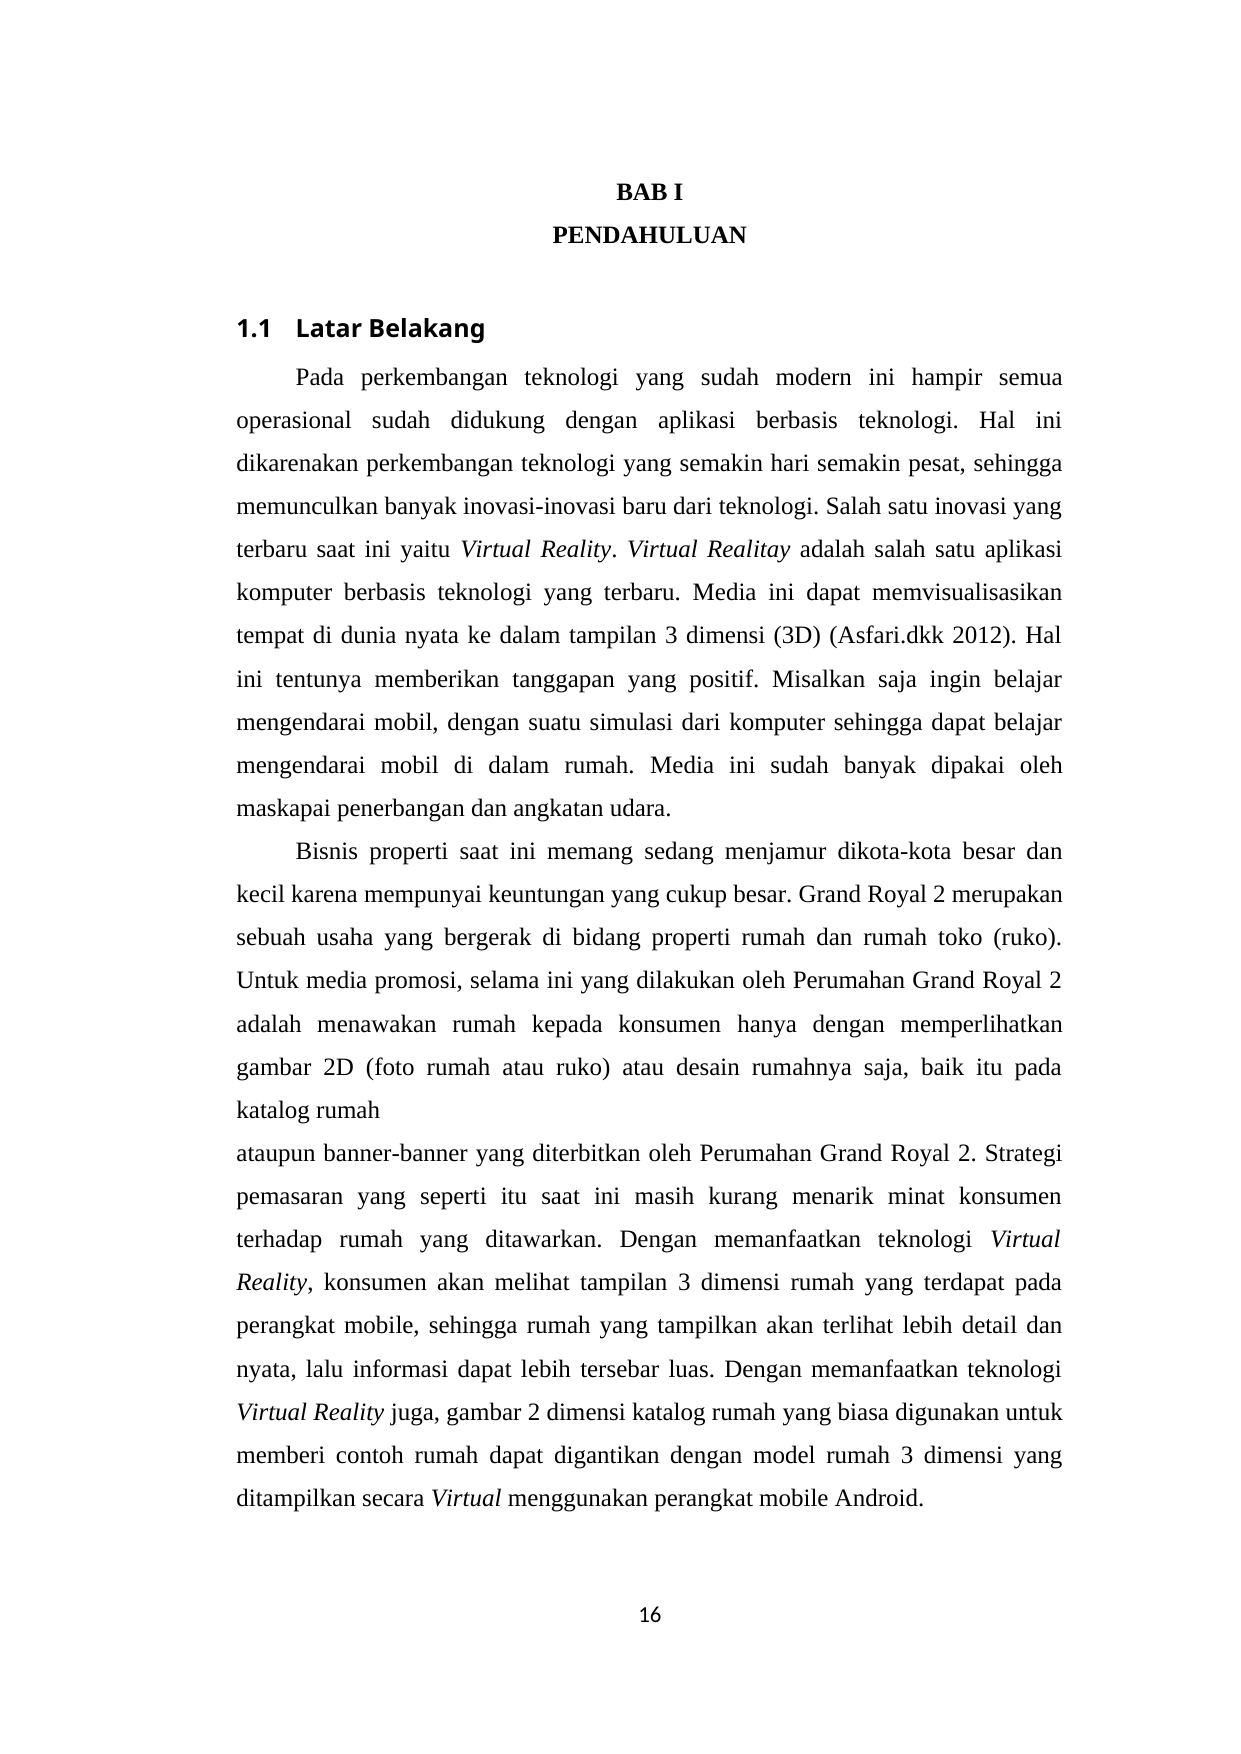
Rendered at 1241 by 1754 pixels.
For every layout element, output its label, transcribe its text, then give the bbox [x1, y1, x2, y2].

subtitle PENDAHULUAN [236, 220, 1063, 249]
subtitle Latar Belakang [236, 311, 1063, 345]
subtitle BAB I [236, 177, 1063, 206]
text Pada perkembangan teknologi yang sudah modern ini hampir semua operasional sudah didukung dengan aplikasi berbasis teknologi. Hal ini dikarenakan perkembangan teknologi yang semakin hari semakin pesat, sehingga memunculkan banyak inovasi-inovasi baru dari teknologi. Salah satu inovasi yang terbaru saat ini yaitu Virtual Reality. Virtual Realitay adalah salah satu aplikasi komputer berbasis teknologi yang terbaru. Media ini dapat memvisualisasikan tempat di dunia nyata ke dalam tampilan 3 dimensi (3D) (Asfari.dkk 2012). Hal ini tentunya memberikan tanggapan yang positif. Misalkan saja ingin belajar mengendarai mobil, dengan suatu simulasi dari komputer sehingga dapat belajar mengendarai mobil di dalam rumah. Media ini sudah banyak dipakai oleh maskapai penerbangan dan angkatan udara. [236, 362, 1063, 822]
text Bisnis properti saat ini memang sedang menjamur dikota-kota besar dan kecil karena mempunyai keuntungan yang cukup besar. Grand Royal 2 merupakan sebuah usaha yang bergerak di bidang properti rumah dan rumah toko (ruko). Untuk media promosi, selama ini yang dilakukan oleh Perumahan Grand Royal 2 adalah menawakan rumah kepada konsumen hanya dengan memperlihatkan gambar 2D (foto rumah atau ruko) atau desain rumahnya saja, baik itu pada katalog rumah [236, 836, 1063, 1124]
text ataupun banner-banner yang diterbitkan oleh Perumahan Grand Royal 2. Strategi pemasaran yang seperti itu saat ini masih kurang menarik minat konsumen terhadap rumah yang ditawarkan. Dengan memanfaatkan teknologi Virtual Reality, konsumen akan melihat tampilan 3 dimensi rumah yang terdapat pada perangkat mobile, sehingga rumah yang tampilkan akan terlihat lebih detail dan nyata, lalu informasi dapat lebih tersebar luas. Dengan memanfaatkan teknologi Virtual Reality juga, gambar 2 dimensi katalog rumah yang biasa digunakan untuk memberi contoh rumah dapat digantikan dengan model rumah 3 dimensi yang ditampilkan secara Virtual menggunakan perangkat mobile Android. [236, 1138, 1063, 1512]
